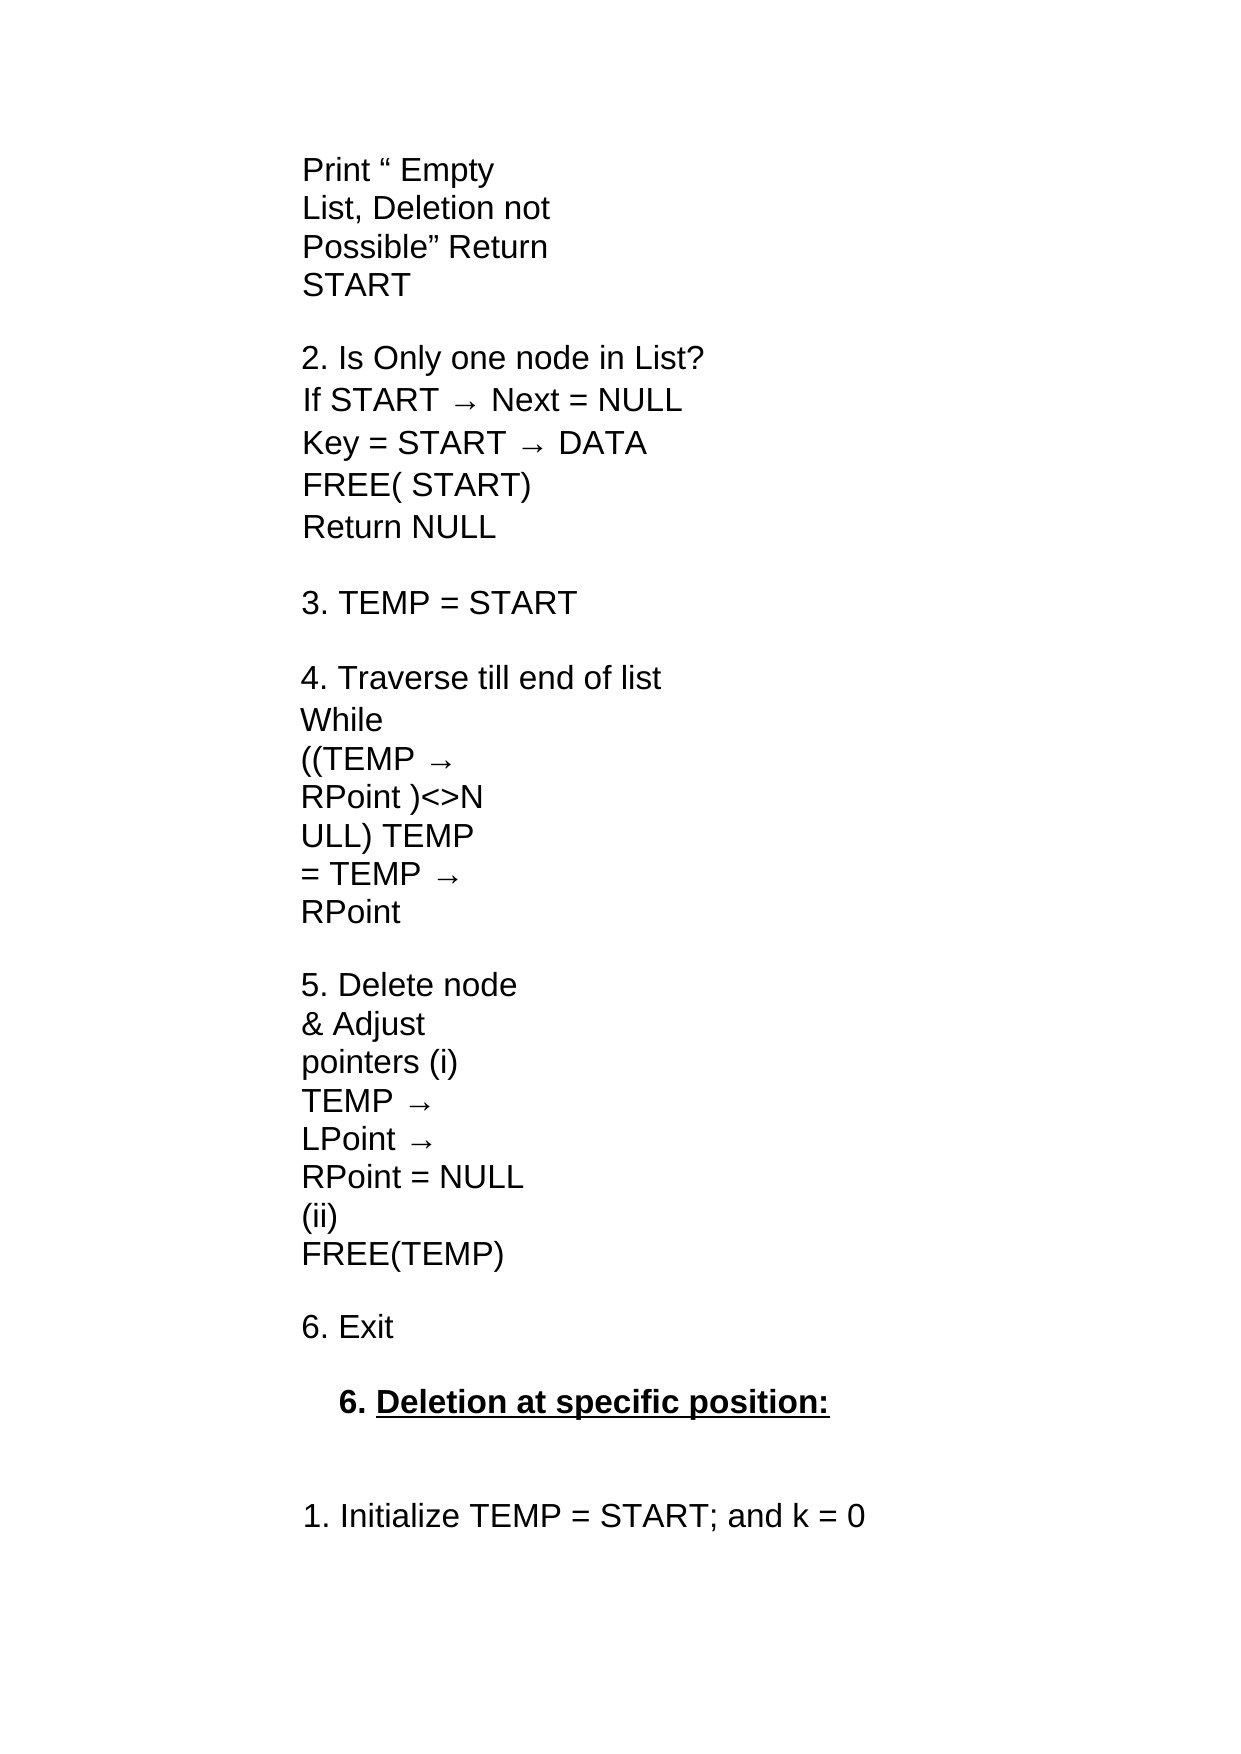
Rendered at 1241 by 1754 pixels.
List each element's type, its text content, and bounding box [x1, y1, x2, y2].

text Return NULL [302, 507, 1090, 546]
text 6. Exit [301, 1307, 1090, 1346]
text 3. TEMP = START [301, 583, 1090, 621]
text If START → Next = NULL [302, 380, 1090, 419]
text 5. Delete node & Adjust pointers (i) TEMP → LPoint → RPoint = NULL (ii) FREE(TEMP) [301, 965, 530, 1273]
text While ((TEMP → RPoint )<>NULL) TEMP = TEMP → RPoint [300, 700, 500, 931]
text 6. Deletion at specific position: [339, 1382, 1090, 1421]
text 4. Traverse till end of list [300, 658, 1090, 697]
text Key = START → DATA [302, 423, 1090, 461]
text FREE( START) [302, 465, 1090, 503]
text 2. Is Only one node in List? [301, 338, 1090, 377]
text Print “ Empty List, Deletion not Possible” Return START [302, 150, 562, 304]
text 1. Initialize TEMP = START; and k = 0 [303, 1496, 1090, 1534]
